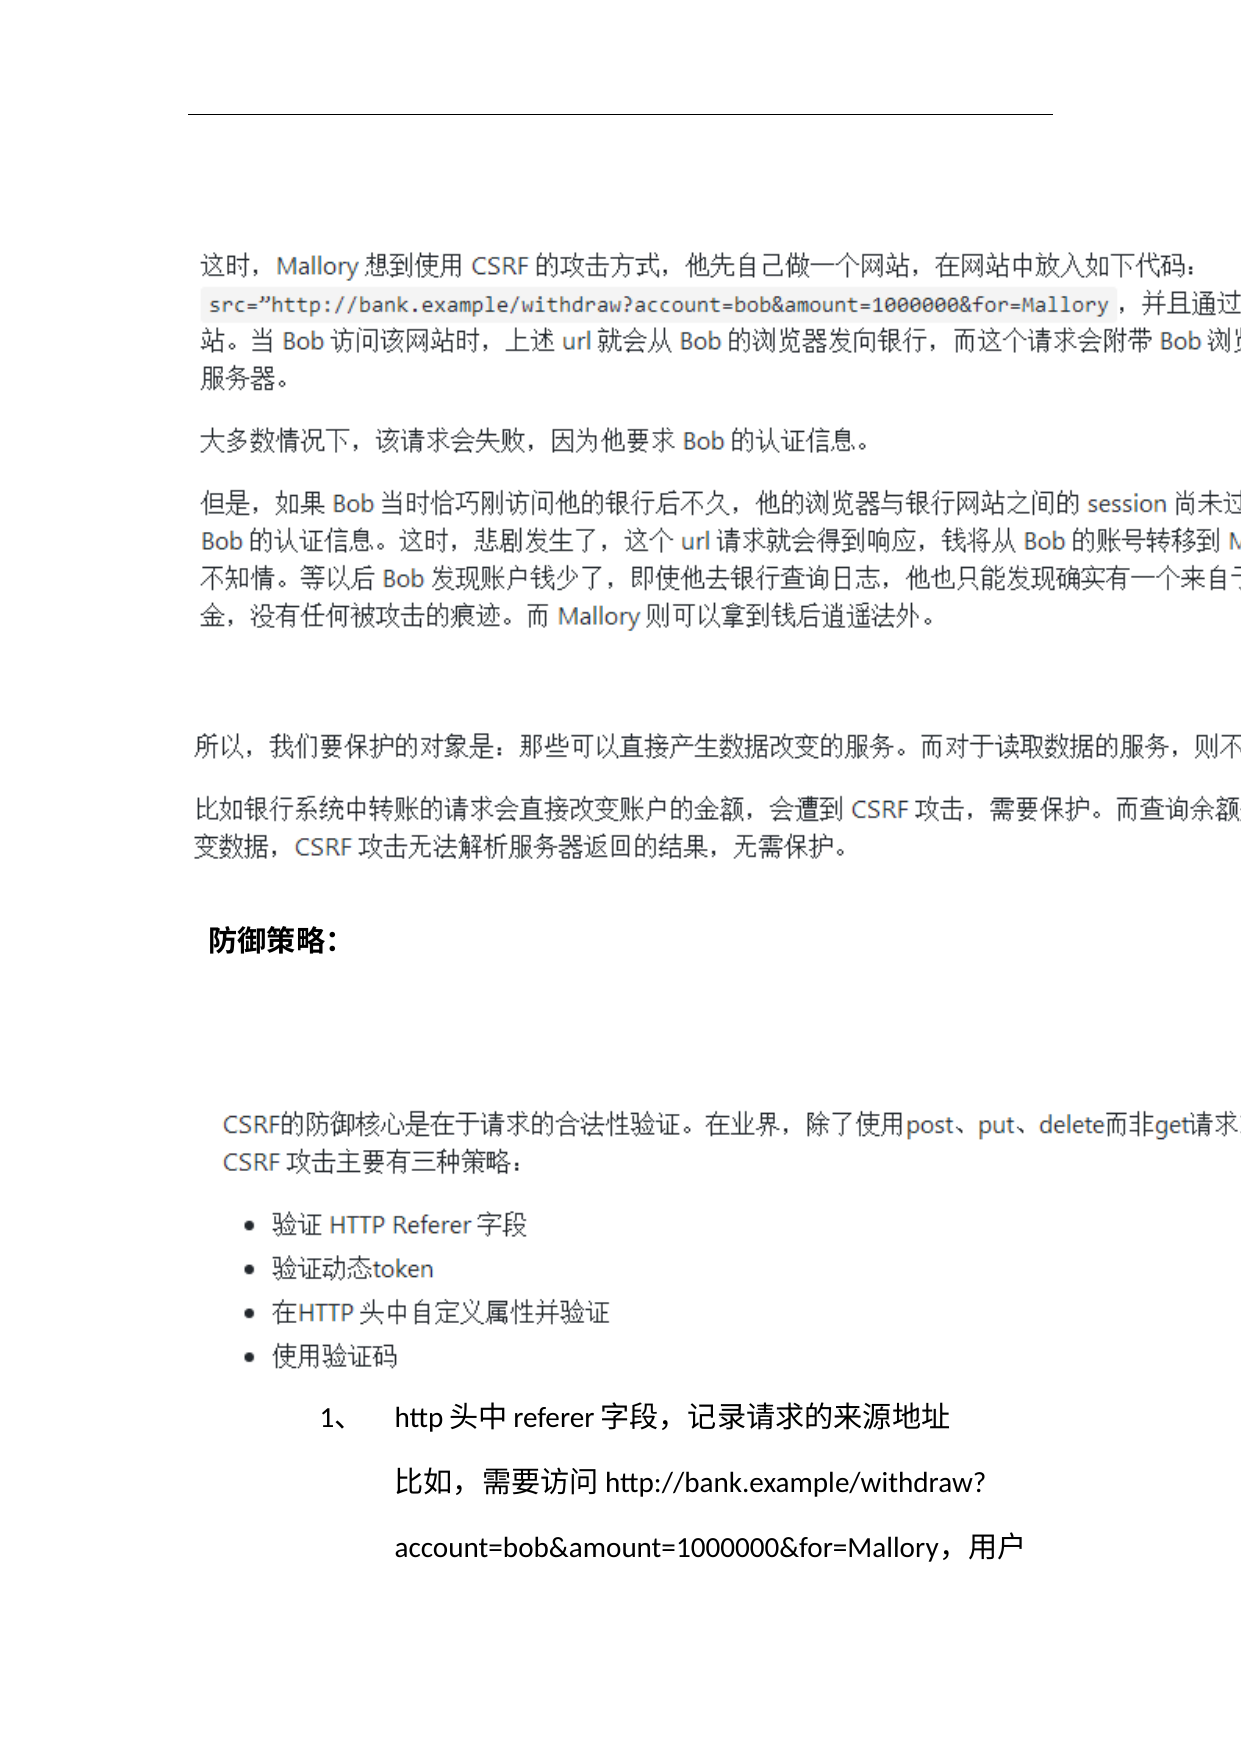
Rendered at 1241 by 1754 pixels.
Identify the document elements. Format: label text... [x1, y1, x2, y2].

picture [187, 1091, 1241, 1381]
subtitle 防御策略： [187, 906, 1053, 971]
list http头中referer字段，记录请求的来源地址 [319, 1382, 1053, 1447]
picture [187, 234, 1241, 642]
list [394, 1447, 1053, 1577]
picture [187, 718, 1241, 873]
